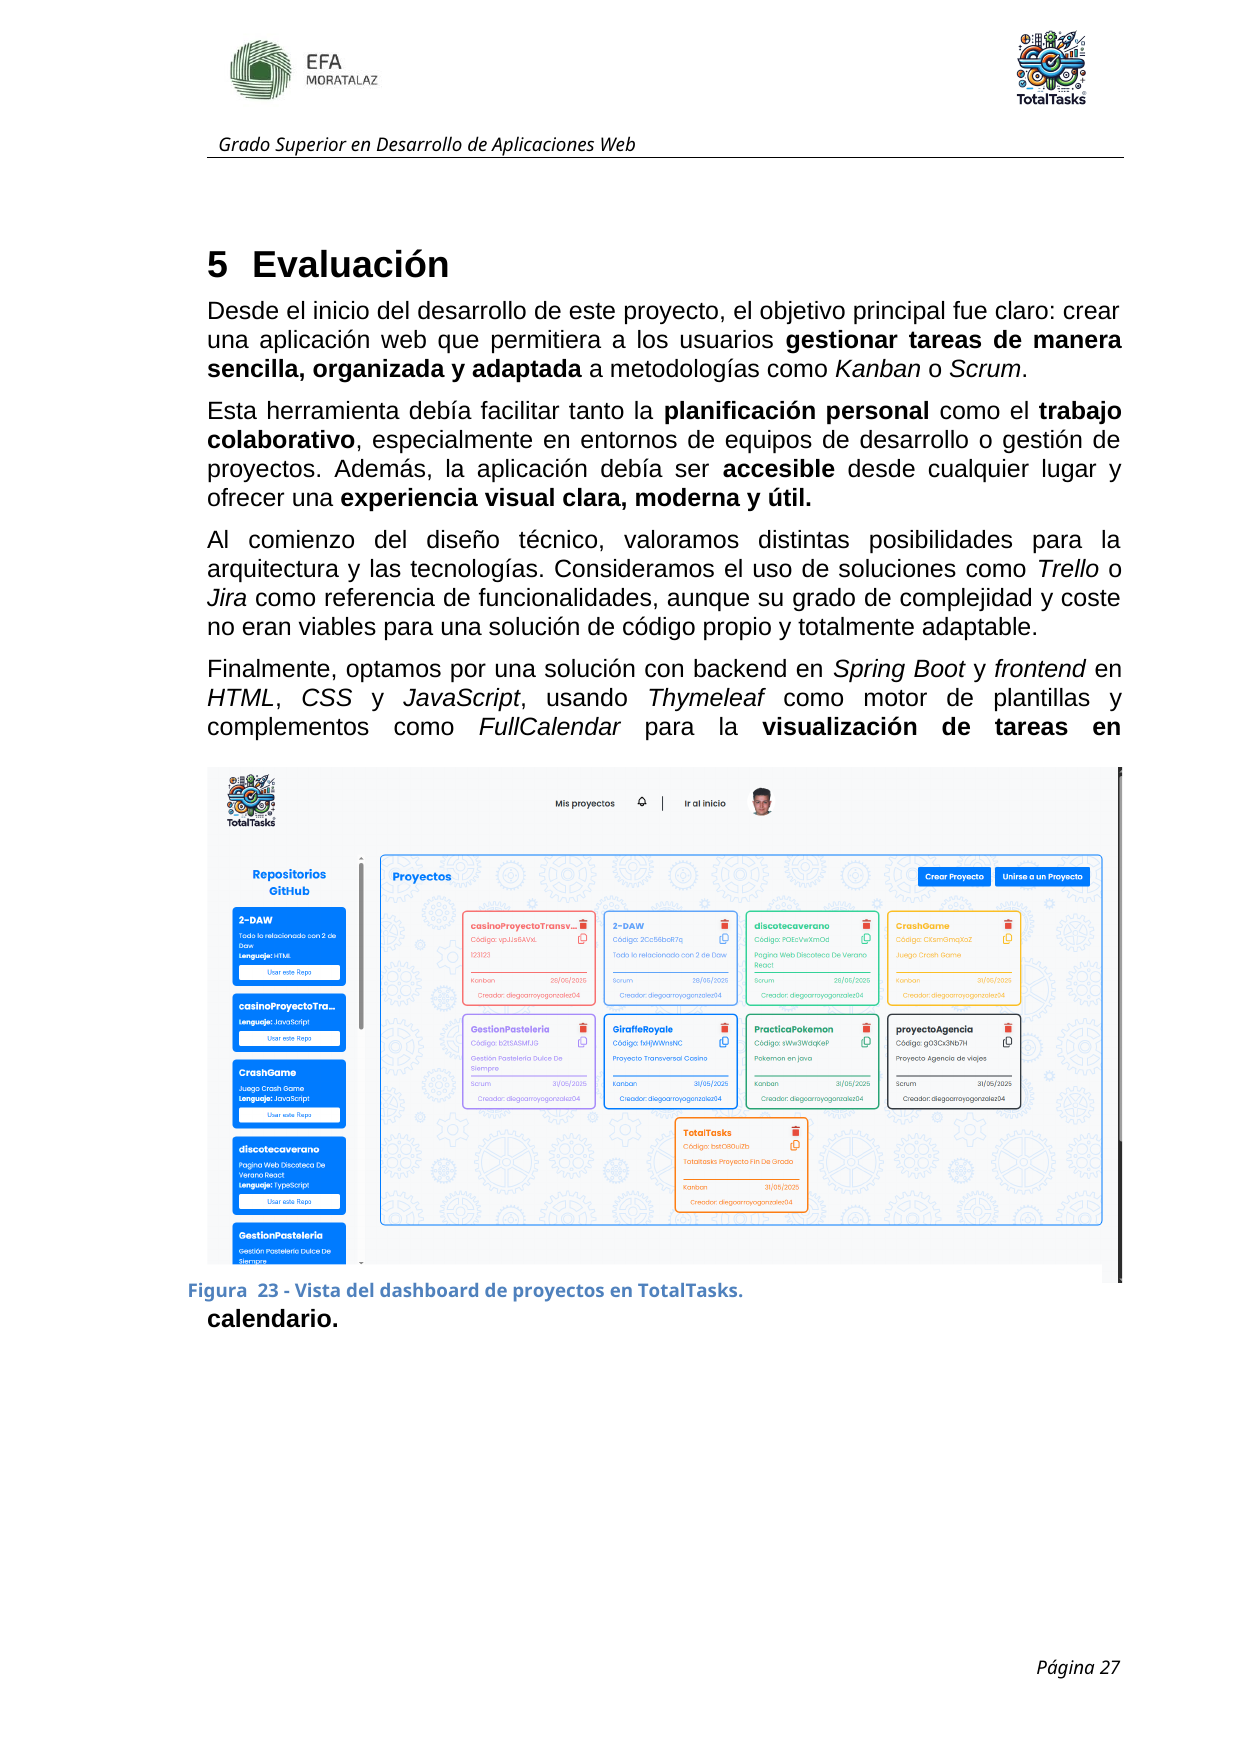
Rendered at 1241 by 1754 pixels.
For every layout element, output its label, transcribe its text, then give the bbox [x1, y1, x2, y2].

text Esta herramienta debía facilitar tanto la planificación personal como el trabajo colaborativo, especialmente en entornos de equipos de desarrollo o gestión de proyectos. Además, la aplicación debía ser accesible desde cualquier lugar y ofrecer una experiencia visual clara, moderna y útil. [207, 396, 1122, 512]
text Finalmente, optamos por una solución con backend en Spring Boot y frontend en HTML, CSS y JavaScript, usando Thymeleaf como motor de plantillas y complementos como FullCalendar para la visualización de tareas en calendario. [207, 654, 1122, 767]
picture [206, 21, 410, 117]
subtitle Evaluación [207, 254, 1122, 283]
picture [1000, 18, 1103, 120]
text Desde el inicio del desarrollo de este proyecto, el objetivo principal fue claro: crear una aplicación web que permitiera a los usuarios gestionar tareas de manera sencilla, organizada y adaptada a metodologías como Kanban o Scrum. [207, 296, 1122, 383]
text Finalmente, optamos por una solución con backend en Spring Boot y frontend en HTML, CSS y JavaScript, usando Thymeleaf como motor de plantillas y complementos como FullCalendar para la visualización de tareas en calendario. [207, 1283, 1122, 1333]
picture [207, 767, 1123, 1283]
text Al comienzo del diseño técnico, valoramos distintas posibilidades para la arquitectura y las tecnologías. Consideramos el uso de soluciones como Trello o Jira como referencia de funcionalidades, aunque su grado de complejidad y coste no eran viables para una solución de código propio y totalmente adaptable. [207, 525, 1122, 642]
